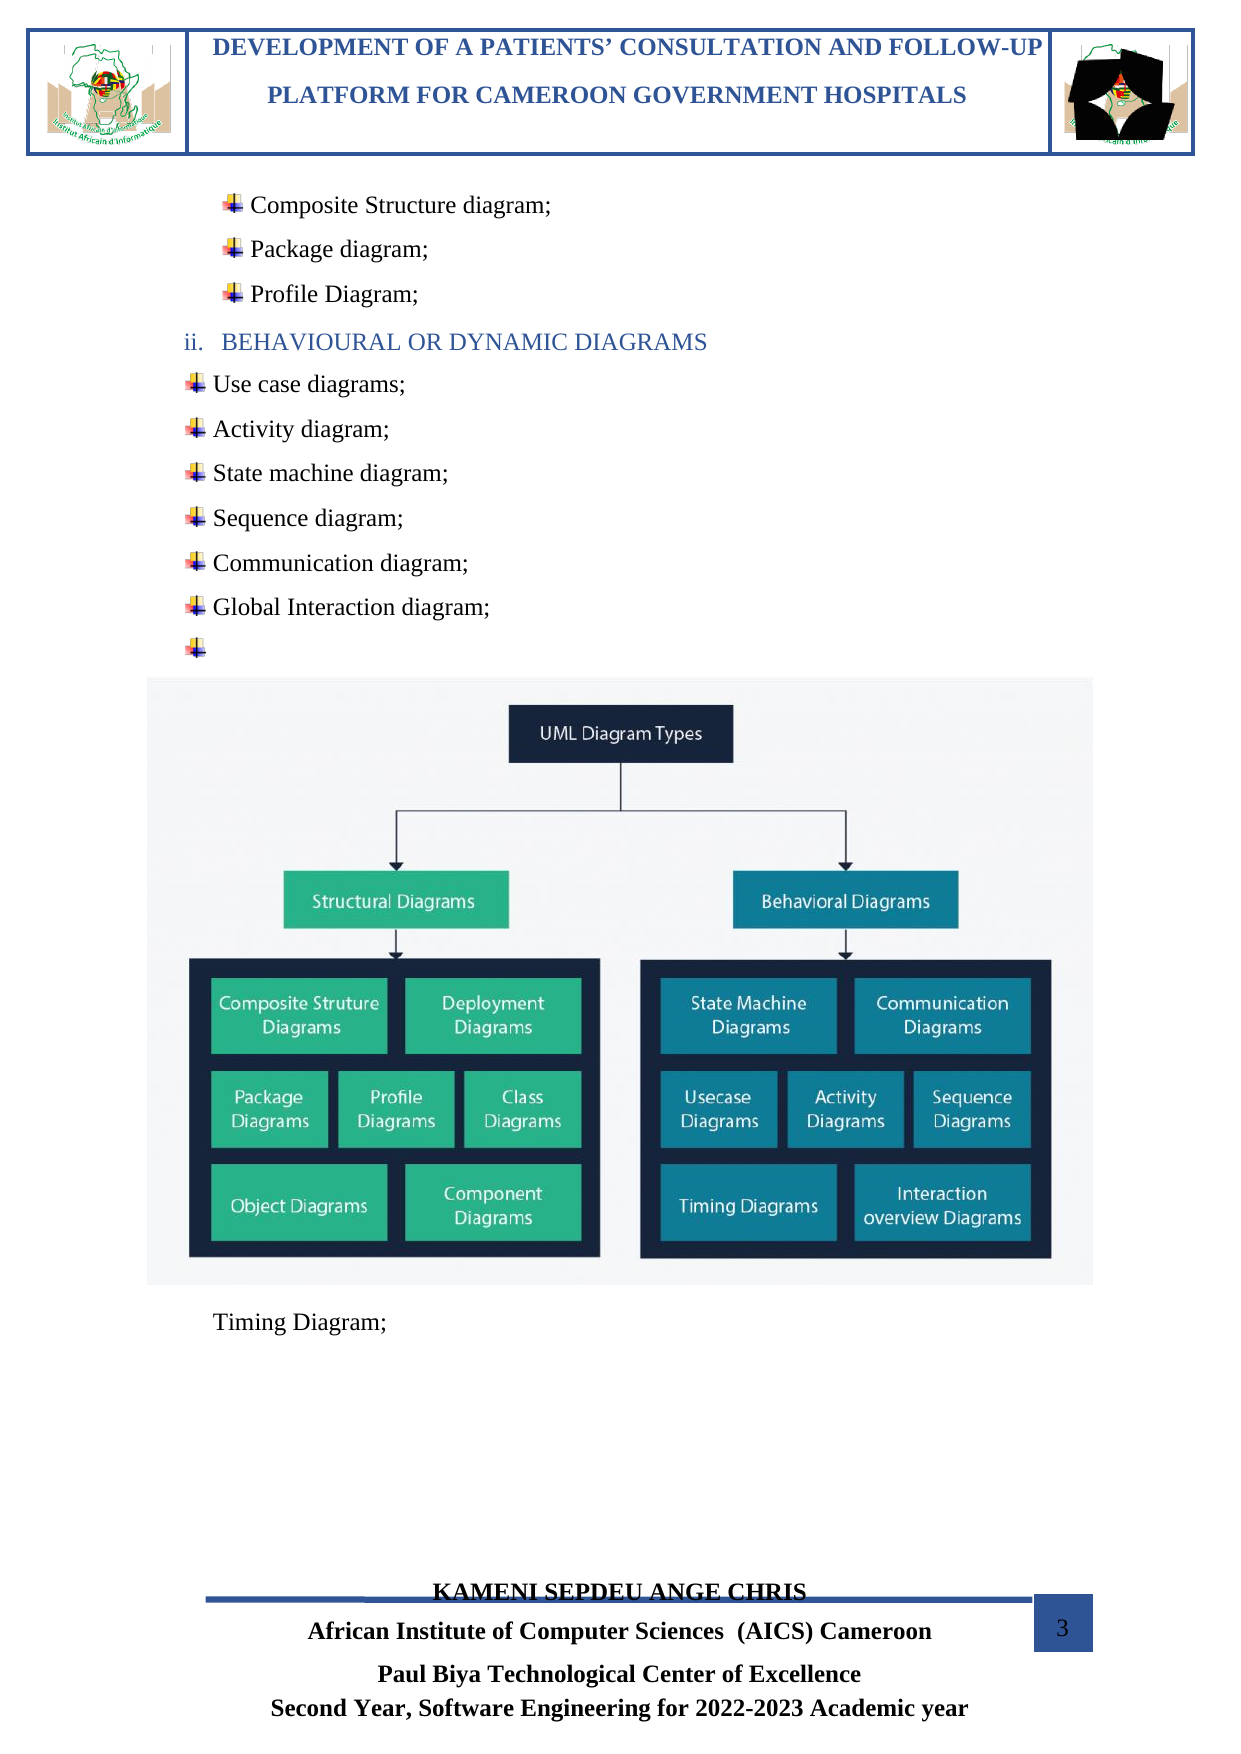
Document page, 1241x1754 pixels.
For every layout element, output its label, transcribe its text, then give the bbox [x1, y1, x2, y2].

text Package diagram; [222, 234, 1211, 263]
picture [185, 372, 206, 393]
text Use case diagrams; [185, 369, 1211, 398]
picture [185, 636, 206, 658]
picture [1055, 32, 1194, 150]
picture [222, 281, 244, 303]
picture [185, 461, 206, 482]
text Sequence diagram; [185, 503, 1211, 532]
text Profile Diagram; [222, 279, 1211, 308]
text Composite Structure diagram; [222, 190, 1211, 218]
picture [185, 550, 206, 571]
picture [185, 595, 206, 616]
text Global Interaction diagram; [185, 592, 1211, 621]
text State machine diagram; [185, 458, 1211, 487]
picture [147, 677, 1093, 1285]
text Communication diagram; [185, 548, 1211, 576]
picture [38, 32, 177, 150]
picture [185, 416, 206, 438]
picture [222, 237, 244, 258]
picture [185, 505, 206, 527]
picture [222, 192, 244, 213]
text Activity diagram; [185, 414, 1211, 443]
list BEHAVIOURAL OR DYNAMIC DIAGRAMS [183, 327, 1211, 355]
